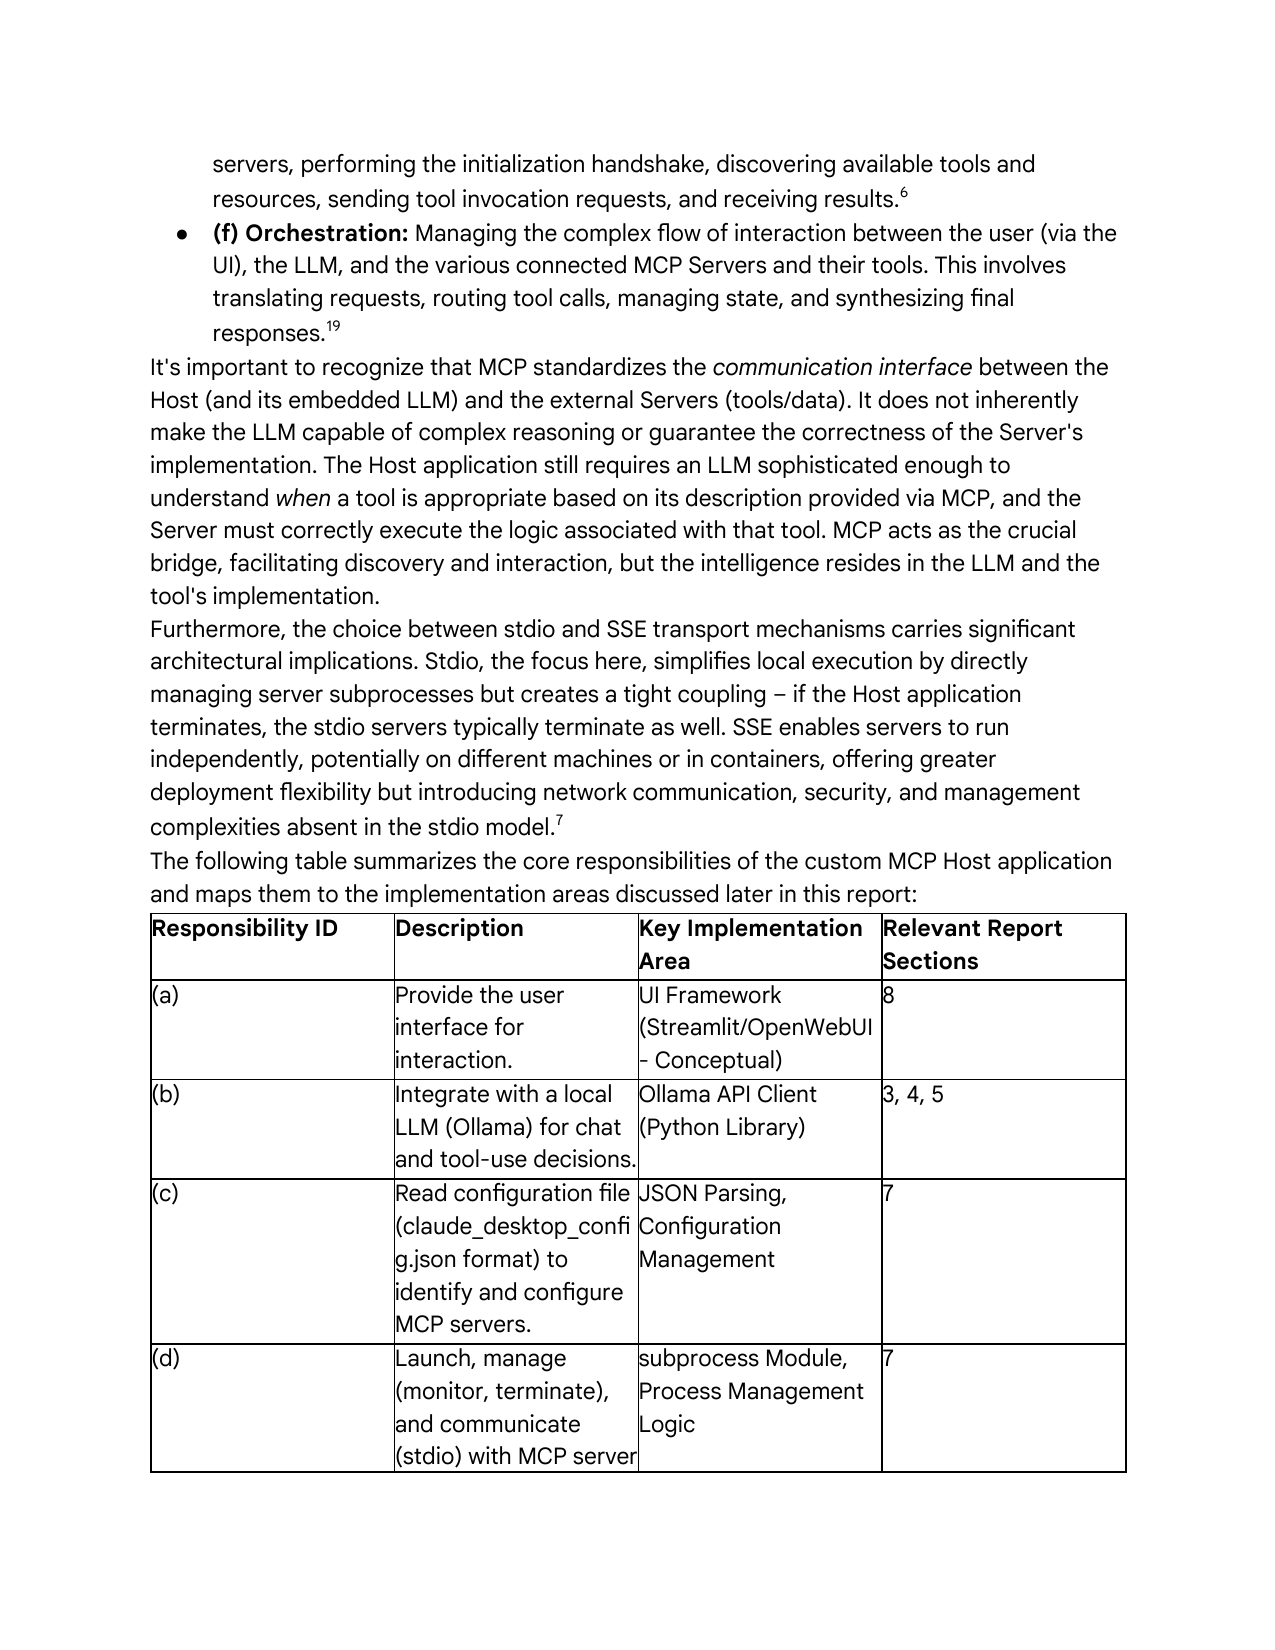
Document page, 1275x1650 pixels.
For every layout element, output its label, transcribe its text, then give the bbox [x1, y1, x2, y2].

table_header Responsibility ID [152, 914, 394, 979]
table_cell Provide the user interface for interaction. [395, 981, 638, 1079]
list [175, 150, 1125, 214]
table_header Relevant Report Sections [883, 914, 1125, 979]
table_cell (a) [152, 981, 394, 1079]
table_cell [395, 1345, 638, 1471]
table_cell Ollama API Client (Python Library) [639, 1080, 881, 1178]
text The following table summarizes the core responsibilities of the custom MCP Host application and maps them to the implementation areas discussed later in this report: [150, 847, 1125, 909]
text Furthermore, the choice between stdio and SSE transport mechanisms carries significant architectural implications. Stdio, the focus here, simplifies local execution by directly managing server subprocesses but creates a tight coupling – if the Host application terminates, the stdio servers typically terminate as well. SSE enables servers to run independently, potentially on different machines or in containers, offering greater deployment flexibility but introducing network communication, security, and management complexities absent in the stdio model.7 [150, 615, 1125, 843]
table_cell Read configuration file (claude_desktop_config.json format) to identify and configure MCP servers. [395, 1180, 638, 1343]
table_cell JSON Parsing, Configuration Management [639, 1180, 881, 1343]
list (f) Orchestration: Managing the complex flow of interaction between the user (via the UI), the LLM, and the various connected MCP Servers and their tools. This involves translating requests, routing tool calls, managing state, and synthesizing final responses.19 [175, 219, 1125, 349]
table_cell (b) [152, 1080, 394, 1178]
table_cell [639, 1345, 881, 1471]
table_cell Integrate with a local LLM (Ollama) for chat and tool-use decisions. [395, 1080, 638, 1178]
table_header Description [395, 914, 638, 979]
table_cell 3, 4, 5 [883, 1080, 1125, 1178]
table_cell UI Framework (Streamlit/OpenWebUI - Conceptual) [639, 981, 881, 1079]
table_cell 7 [883, 1345, 1125, 1471]
table_cell (d) [152, 1345, 394, 1471]
table_cell (c) [152, 1180, 394, 1343]
table_cell 8 [883, 981, 1125, 1079]
text It's important to recognize that MCP standardizes the communication interface between the Host (and its embedded LLM) and the external Servers (tools/data). It does not inherently make the LLM capable of complex reasoning or guarantee the correctness of the Server's implementation. The Host application still requires an LLM sophisticated enough to understand when a tool is appropriate based on its description provided via MCP, and the Server must correctly execute the logic associated with that tool. MCP acts as the crucial bridge, facilitating discovery and interaction, but the intelligence resides in the LLM and the tool's implementation. [150, 353, 1125, 611]
table_header Key Implementation Area [639, 914, 881, 979]
table_cell 7 [883, 1180, 1125, 1343]
